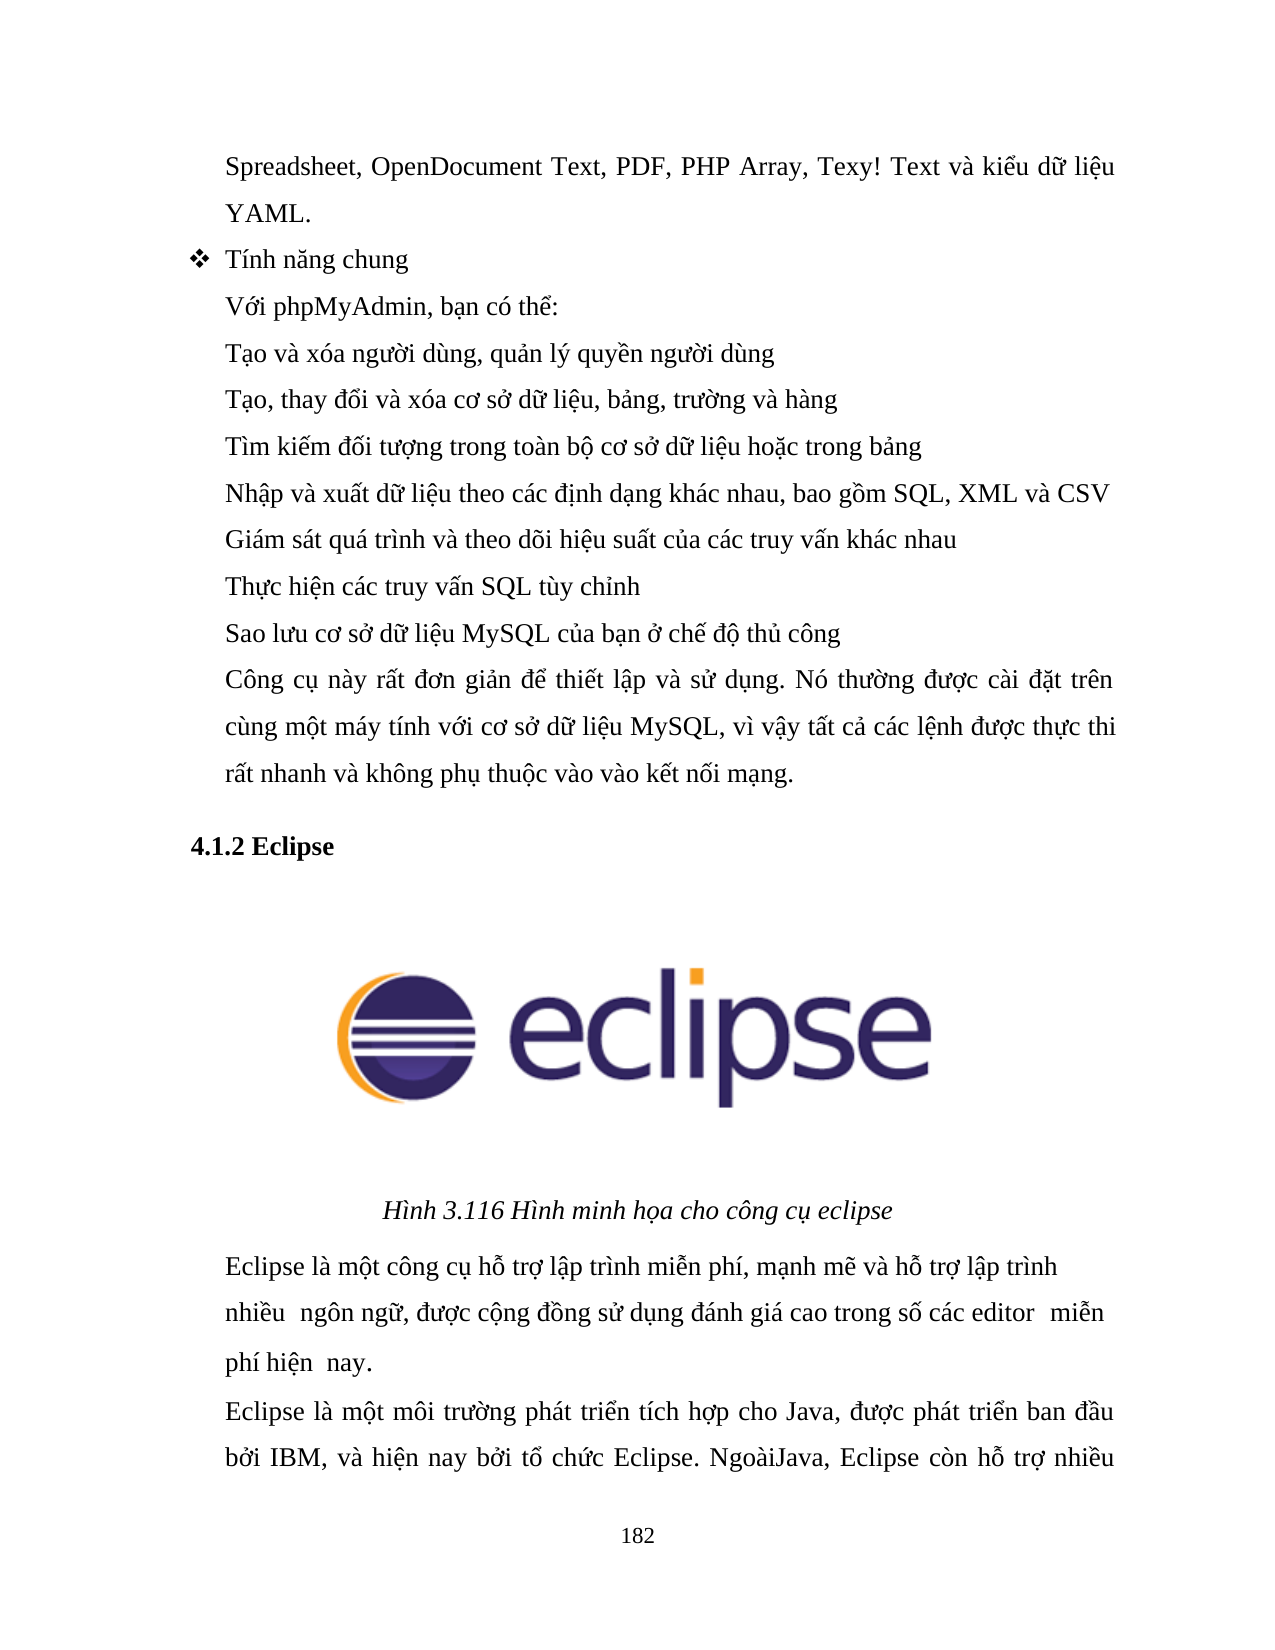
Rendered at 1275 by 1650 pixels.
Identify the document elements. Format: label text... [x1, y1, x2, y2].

list Tính năng chung [187, 243, 1125, 274]
subtitle 4.1.2 Eclipse [150, 830, 1125, 861]
picture [325, 901, 950, 1169]
text Giám sát quá trình và theo dõi hiệu suất của các truy vấn khác nhau [150, 523, 1125, 555]
text Hình 3.116 Hình minh họa cho công cụ eclipse [150, 1194, 1125, 1225]
text Tạo và xóa người dùng, quản lý quyền người dùng [150, 337, 1125, 368]
text Tạo, thay đổi và xóa cơ sở dữ liệu, bảng, trường và hàng [150, 383, 1125, 415]
text Eclipse là một công cụ hỗ trợ lập trình miễn phí, mạnh mẽ và hỗ trợ lập trình nhiều ngôn ngữ, được cộng đồng sử dụng đánh giá cao trong số các editor miễn phí hiện nay. [150, 1250, 1125, 1378]
text Với phpMyAdmin, bạn có thể: [150, 290, 1125, 321]
text Tìm kiếm đối tượng trong toàn bộ cơ sở dữ liệu hoặc trong bảng [150, 430, 1125, 461]
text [150, 150, 1125, 228]
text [150, 1395, 1125, 1473]
text Công cụ này rất đơn giản để thiết lập và sử dụng. Nó thường được cài đặt trên cùng một máy tính với cơ sở dữ liệu MySQL, vì vậy tất cả các lệnh được thực thi rất nhanh và không phụ thuộc vào vào kết nối mạng. [150, 663, 1125, 788]
text Nhập và xuất dữ liệu theo các định dạng khác nhau, bao gồm SQL, XML và CSV [150, 477, 1125, 508]
text Thực hiện các truy vấn SQL tùy chỉnh [150, 570, 1125, 601]
text Sao lưu cơ sở dữ liệu MySQL của bạn ở chế độ thủ công [150, 617, 1125, 648]
